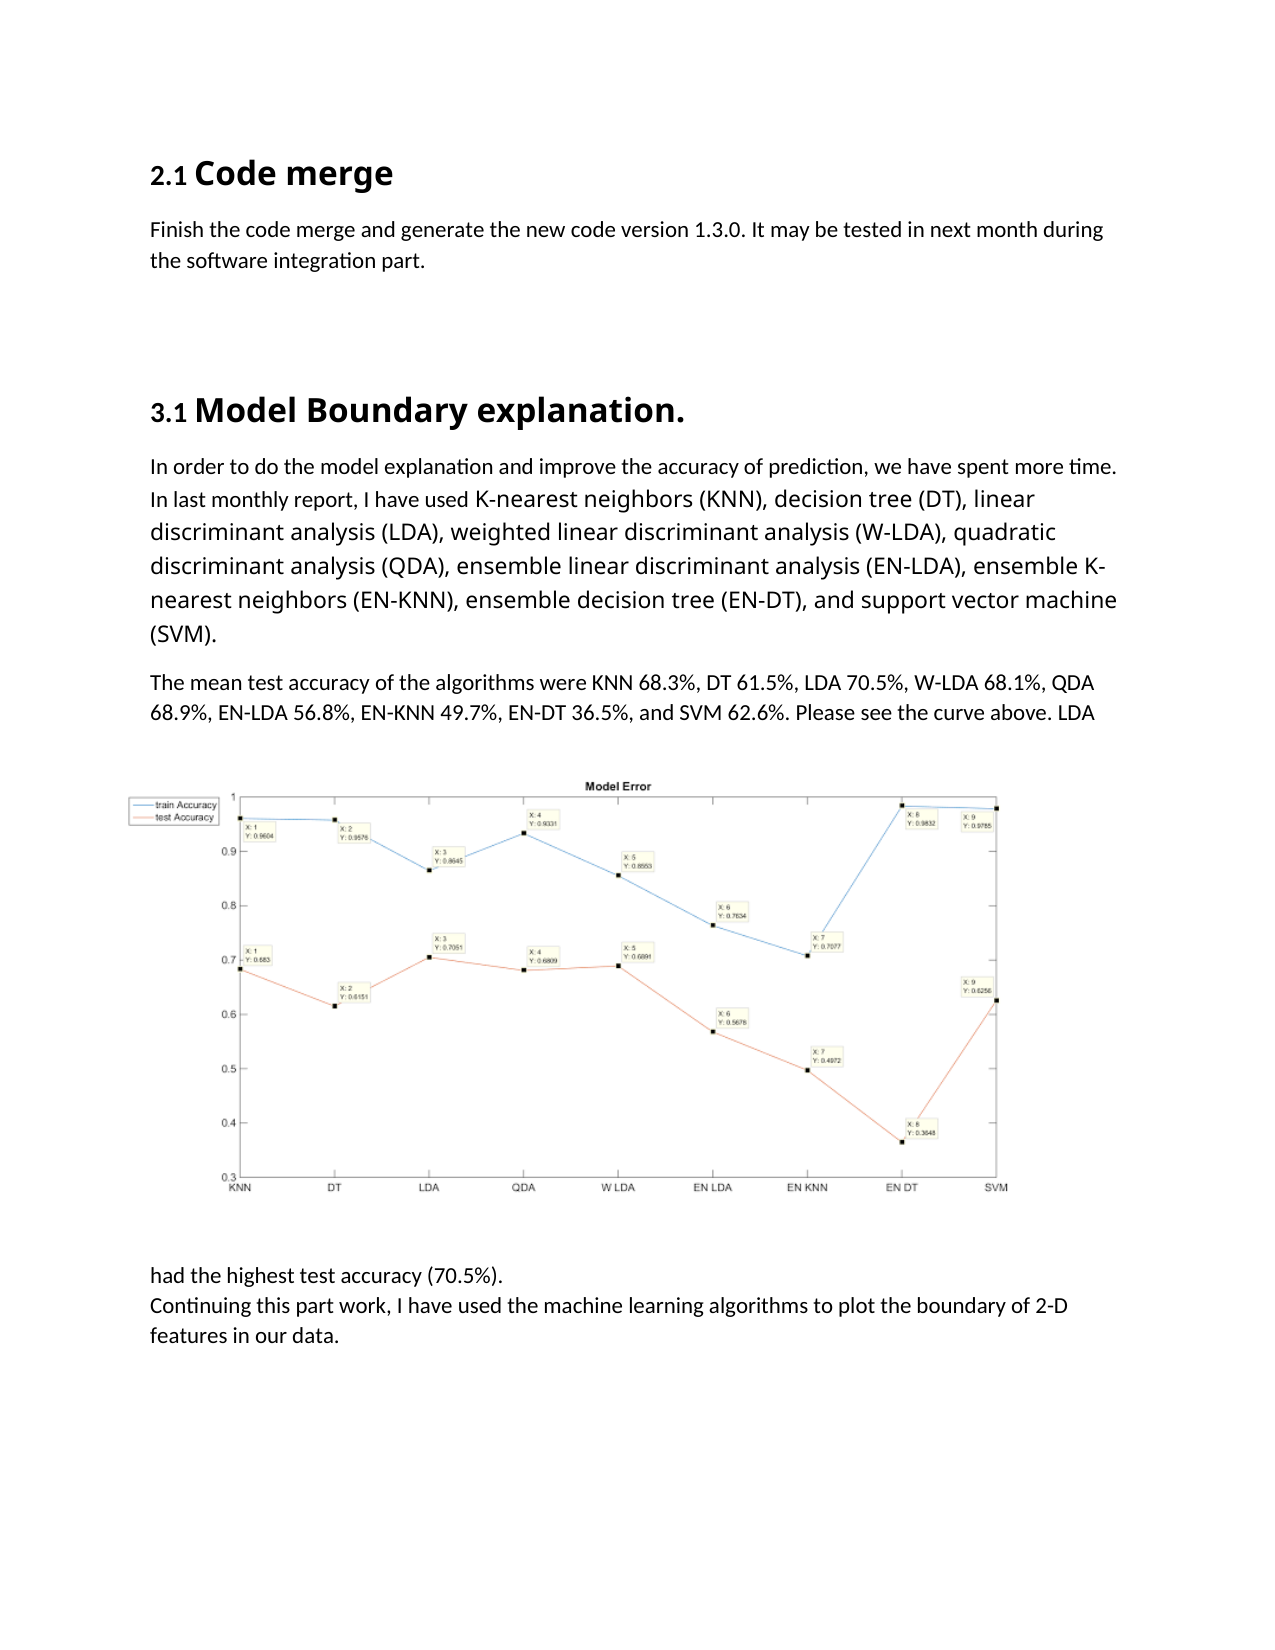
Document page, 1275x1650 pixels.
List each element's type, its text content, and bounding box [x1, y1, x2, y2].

text 2.1 Code merge [150, 150, 1125, 195]
text 3.1 Model Boundary explanation. [150, 386, 1125, 432]
text In order to do the model explanation and improve the accuracy of prediction, we have spent more time. In last monthly report, I have used K-nearest neighbors (KNN), decision tree (DT), linear discriminant analysis (LDA), weighted linear discriminant analysis (W-LDA), quadratic discriminant analysis (QDA), ensemble linear discriminant analysis (EN-LDA), ensemble K-nearest neighbors (EN-KNN), ensemble decision tree (EN-DT), and support vector machine (SVM). [150, 452, 1125, 649]
picture [113, 762, 1089, 1229]
text Finish the code merge and generate the new code version 1.3.0. It may be tested in next month during the software integration part. [150, 216, 1125, 274]
